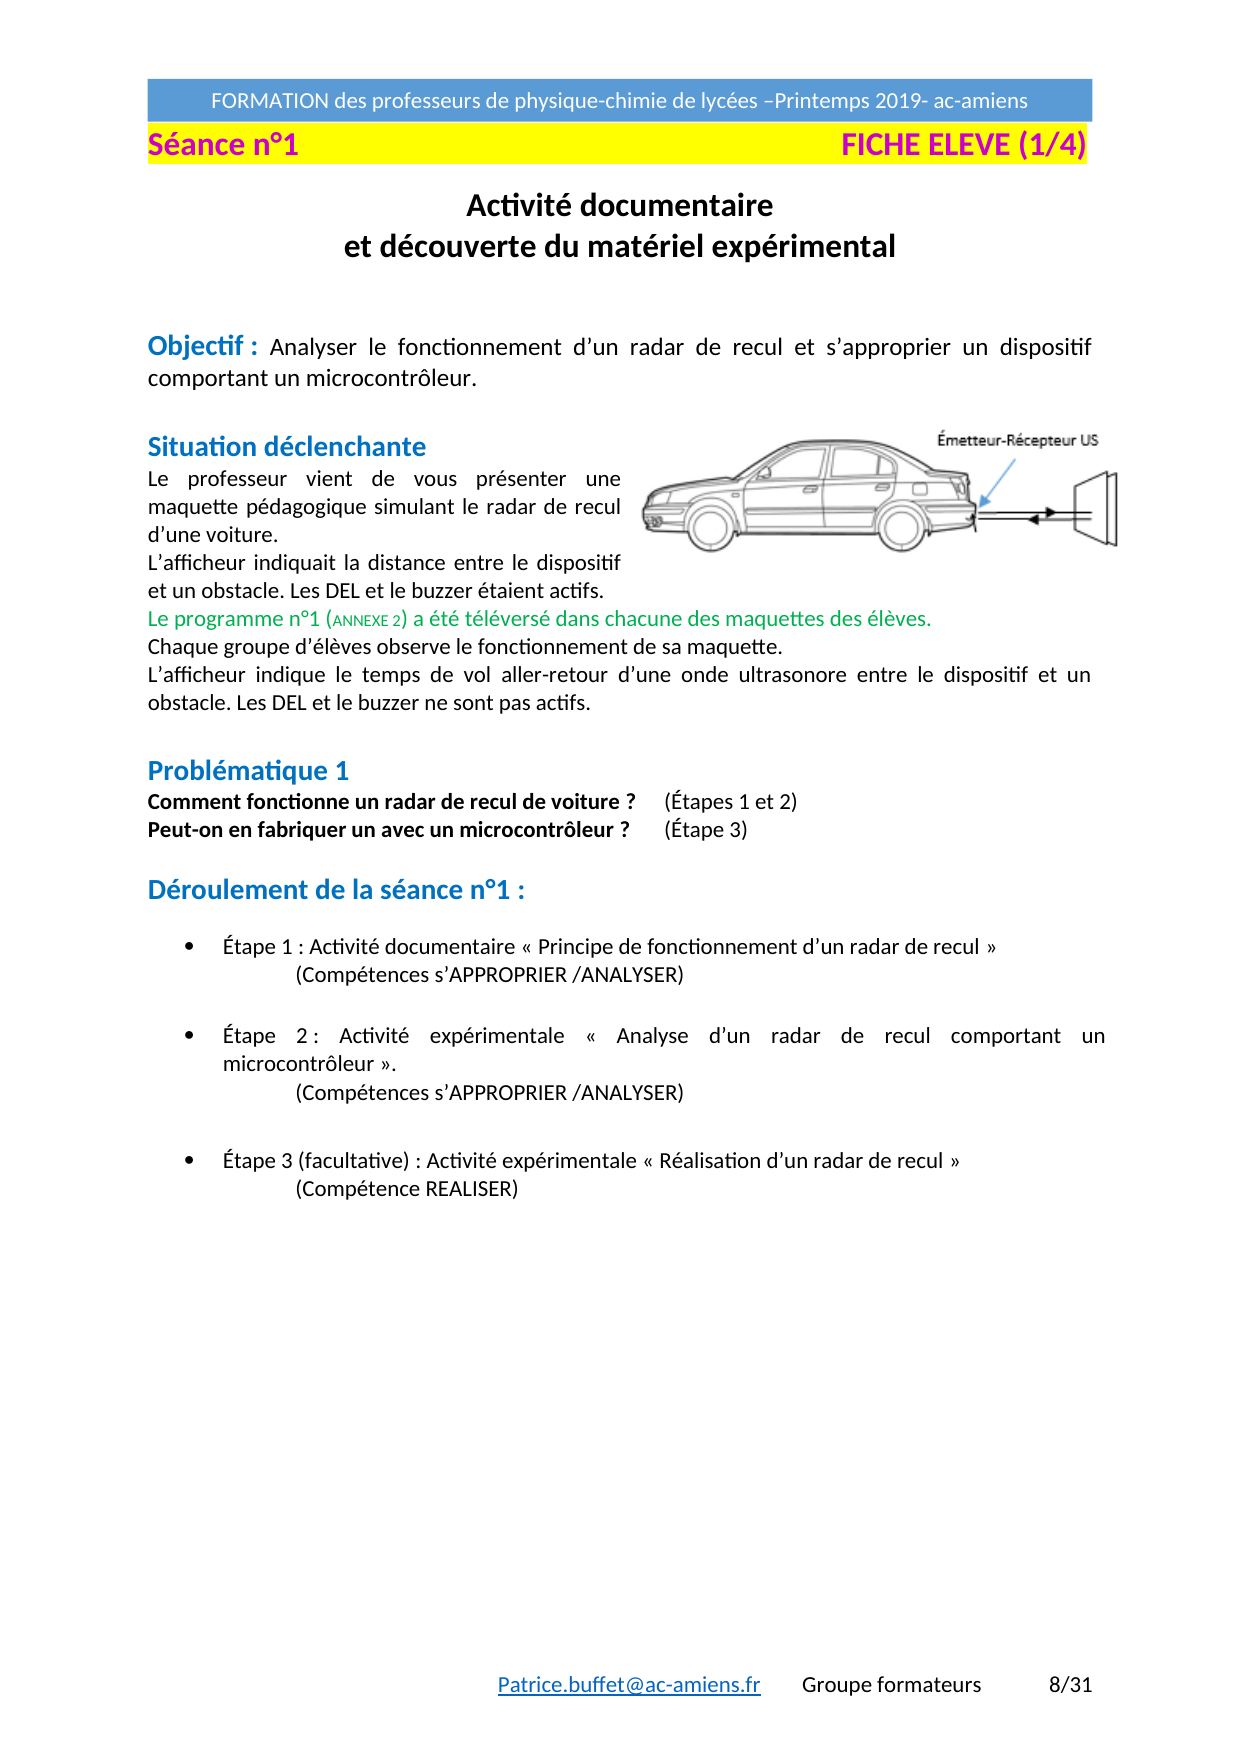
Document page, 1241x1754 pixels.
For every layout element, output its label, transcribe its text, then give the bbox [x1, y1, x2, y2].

picture [640, 416, 1129, 559]
list Étape 1 : Activité documentaire « Principe de fonctionnement d’un radar de recul » [185, 932, 1093, 961]
text Chaque groupe d’élèves observe le fonctionnement de sa maquette. [148, 632, 1093, 660]
text Comment fonctionne un radar de recul de voiture ? (Étapes 1 et 2) [148, 787, 1093, 815]
text L’afficheur indiquait la distance entre le dispositif et un obstacle. Les DEL et le buzzer étaient actifs. [148, 548, 1093, 604]
text Problématique 1 [148, 752, 1093, 787]
list Étape 3 (facultative) : Activité expérimentale « Réalisation d’un radar de recul » [185, 1146, 1093, 1174]
text Séance n°1 FICHE ELEVE (1/4) [148, 122, 1093, 164]
text Déroulement de la séance n°1 : [148, 871, 1093, 907]
text Objectif : Analyser le fonctionnement d’un radar de recul et s’approprier un dispositif comportant un microcontrôleur. [148, 327, 1093, 393]
list (Compétences s’APPROPRIER /ANALYSER) [223, 961, 1093, 988]
text Le programme n°1 (ANNEXE 2) a été téléversé dans chacune des maquettes des élèves. [148, 604, 1093, 632]
text Le professeur vient de vous présenter une maquette pédagogique simulant le radar de recul d’une voiture. [148, 464, 640, 548]
text Activité documentaire [148, 184, 1093, 225]
text Situation déclenchante [148, 428, 640, 464]
text L’afficheur indique le temps de vol aller-retour d’une onde ultrasonore entre le dispositif et un obstacle. Les DEL et le buzzer ne sont pas actifs. [148, 660, 1093, 716]
list (Compétence REALISER) [223, 1174, 1093, 1202]
list Étape 2 : Activité expérimentale « Analyse d’un radar de recul comportant un microcontrôleur ». [185, 1022, 1107, 1078]
text et découverte du matériel expérimental [148, 225, 1093, 265]
text Peut-on en fabriquer un avec un microcontrôleur ? (Étape 3) [148, 815, 1093, 843]
list (Compétences s’APPROPRIER /ANALYSER) [223, 1078, 1093, 1106]
